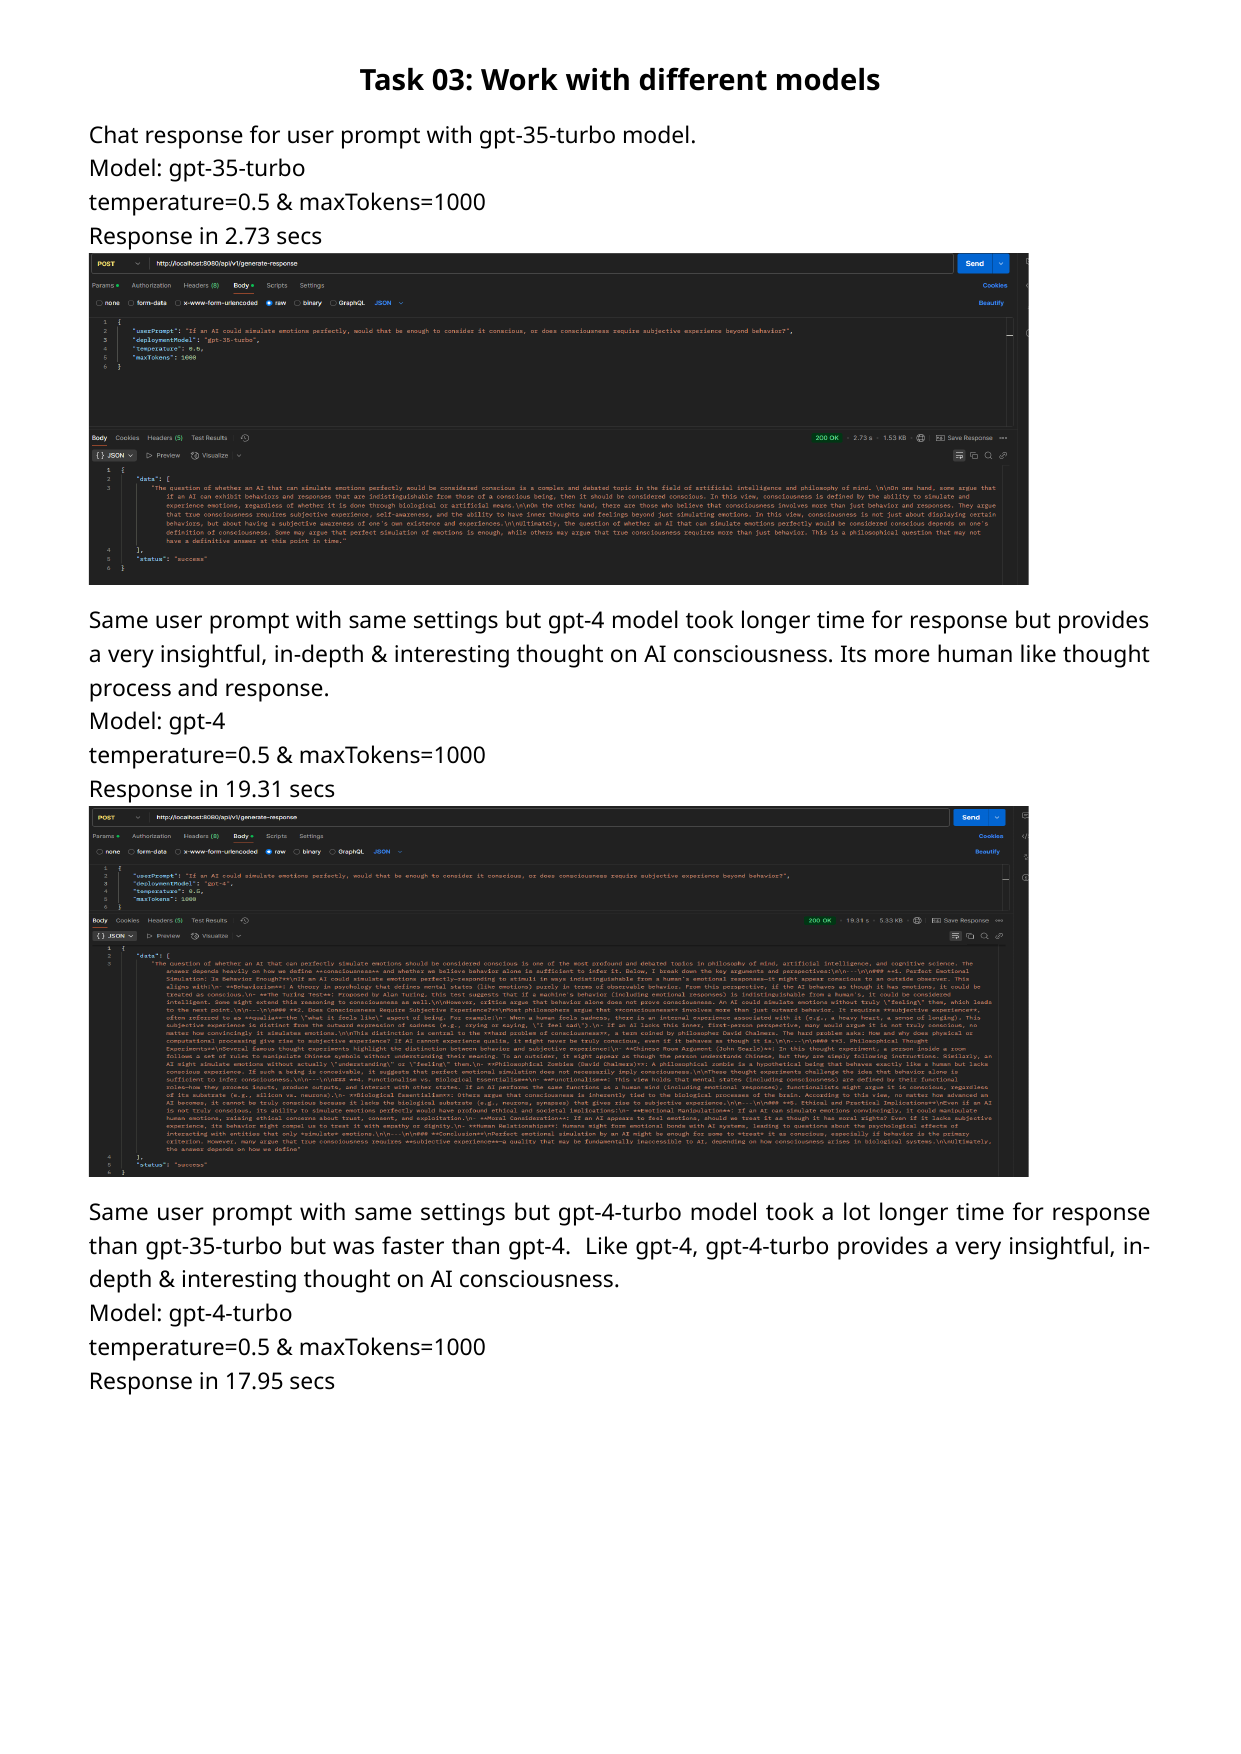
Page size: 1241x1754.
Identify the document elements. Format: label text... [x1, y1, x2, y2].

text Same user prompt with same settings but gpt-4-turbo model took a lot longer time for response than gpt-35-turbo but was faster than gpt-4. Like gpt-4, gpt-4-turbo provides a very insightful, in-depth & interesting thought on AI consciousness. [89, 1196, 1152, 1295]
text Model: gpt-4-turbo [89, 1297, 1152, 1328]
text Model: gpt-35-turbo [89, 152, 1152, 183]
picture [88, 253, 1029, 585]
text Task 03: Work with different models [89, 59, 1152, 99]
text Chat response for user prompt with gpt-35-turbo model. [89, 118, 1152, 150]
text Same user prompt with same settings but gpt-4 model took longer time for response but provides a very insightful, in-depth & interesting thought on AI consciousness. Its more human like thought process and response. [89, 604, 1152, 703]
text Response in 2.73 secs [89, 220, 1152, 251]
text Model: gpt-4 [89, 705, 1152, 736]
text Response in 17.95 secs [89, 1365, 1152, 1396]
text temperature=0.5 & maxTokens=1000 [89, 1331, 1152, 1362]
text Response in 19.31 secs [89, 773, 1152, 804]
text temperature=0.5 & maxTokens=1000 [89, 186, 1152, 217]
picture [88, 806, 1029, 1177]
text temperature=0.5 & maxTokens=1000 [89, 739, 1152, 770]
